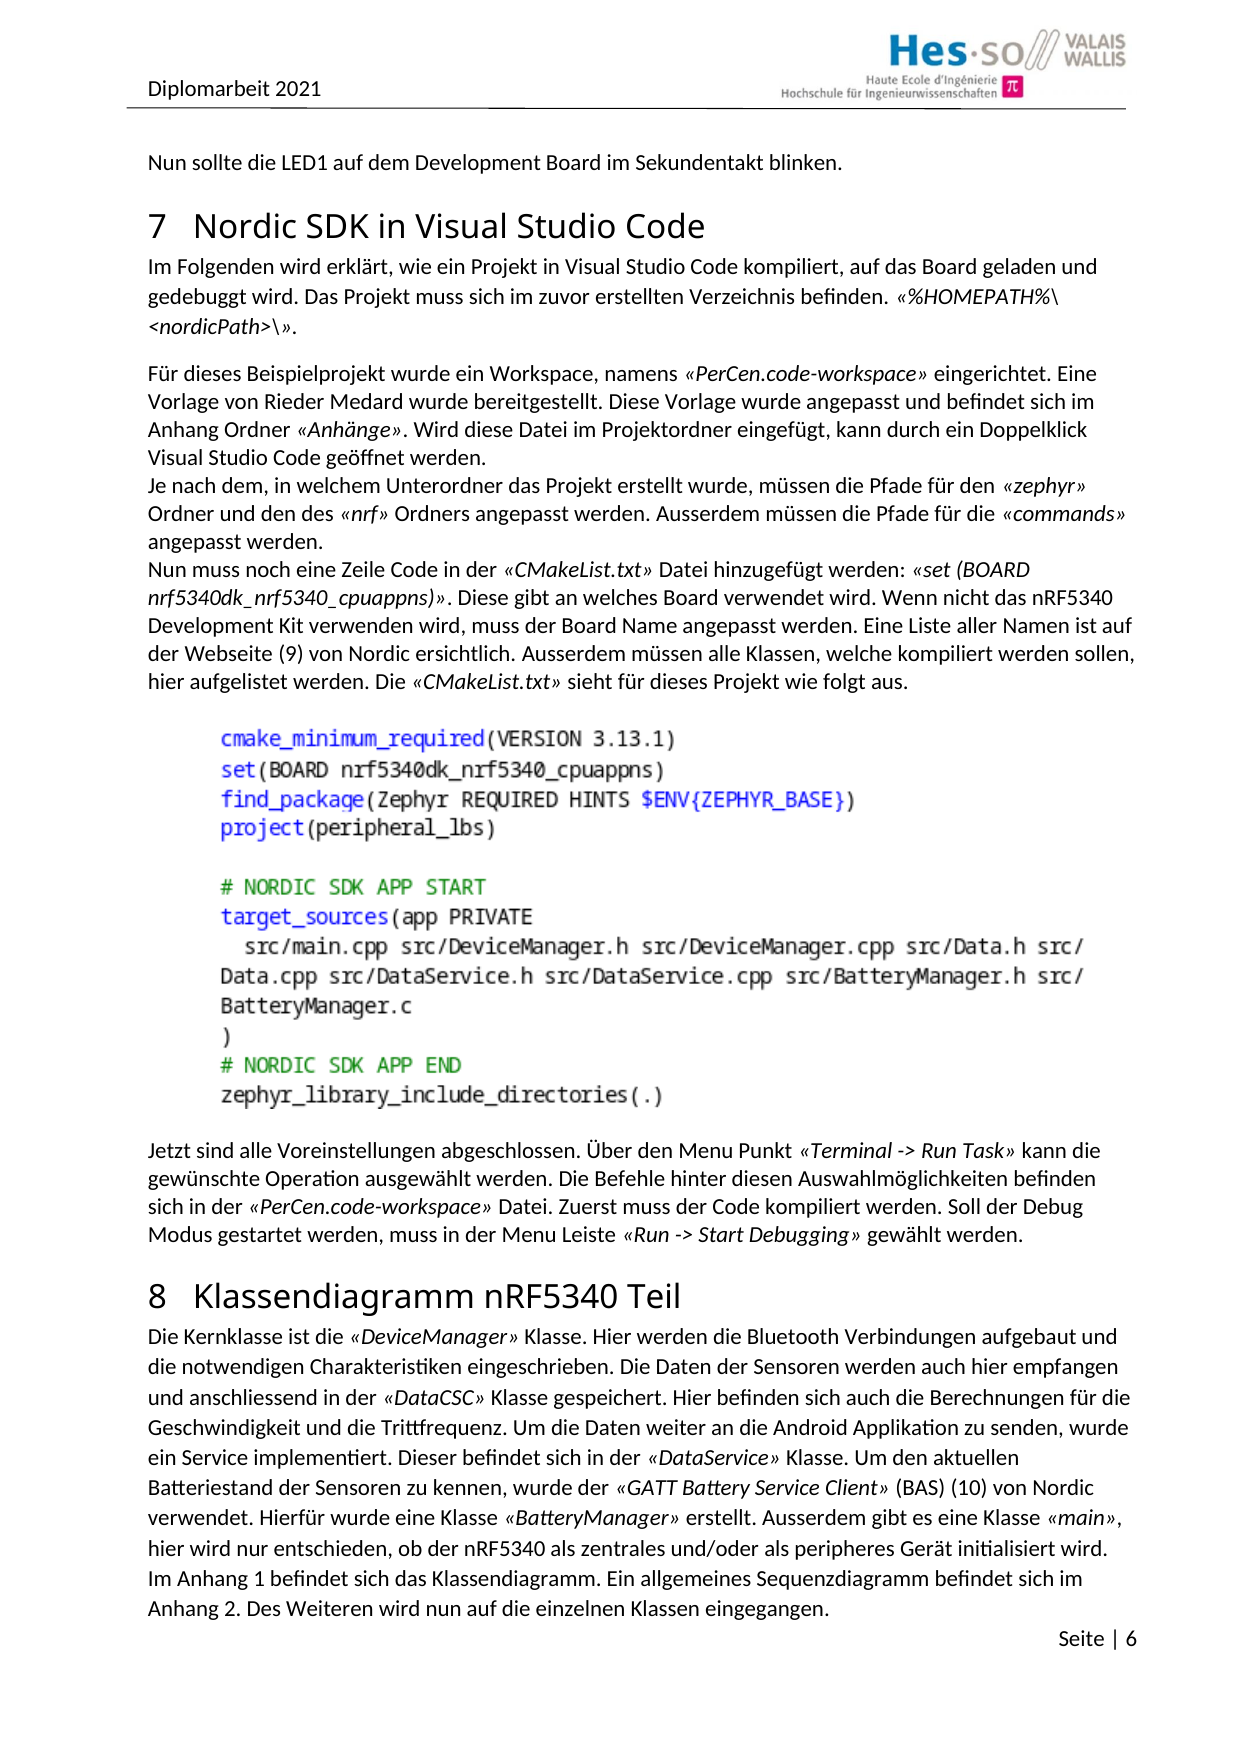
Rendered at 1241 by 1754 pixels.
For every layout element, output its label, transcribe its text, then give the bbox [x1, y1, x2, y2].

text Die Kernklasse ist die «DeviceManager» Klasse. Hier werden die Bluetooth Verbindungen aufgebaut und die notwendigen Charakteristiken eingeschrieben. Die Daten der Sensoren werden auch hier empfangen und anschliessend in der «DataCSC» Klasse gespeichert. Hier befinden sich auch die Berechnungen für die Geschwindigkeit und die Trittfrequenz. Um die Daten weiter an die Android Applikation zu senden, wurde ein Service implementiert. Dieser befindet sich in der «DataService» Klasse. Um den aktuellen Batteriestand der Sensoren zu kennen, wurde der «GATT Battery Service Client» (BAS) von Nordic verwendet. Hierfür wurde eine Klasse «BatteryManager» erstellt. Ausserdem gibt es eine Klasse «main», hier wird nur entschieden, ob der nRF5340 als zentrales und/oder als peripheres Gerät initialisiert wird. Im Anhang 1 befindet sich das Klassendiagramm. Ein allgemeines Sequenzdiagramm befindet sich im Anhang 2. Des Weiteren wird nun auf die einzelnen Klassen eingegangen. [148, 1322, 1137, 1622]
text Jetzt sind alle Voreinstellungen abgeschlossen. Über den Menu Punkt «Terminal -> Run Task» kann die gewünschte Operation ausgewählt werden. Die Befehle hinter diesen Auswahlmöglichkeiten befinden sich in der «PerCen.code-workspace» Datei. Zuerst muss der Code kompiliert werden. Soll der Debug Modus gestartet werden, muss in der Menu Leiste «Run -> Start Debugging» gewählt werden. [148, 723, 1137, 1248]
text Im Folgenden wird erklärt, wie ein Projekt in Visual Studio Code kompiliert, auf das Board geladen und gedebuggt wird. Das Projekt muss sich im zuvor erstellten Verzeichnis befinden. «%HOMEPATH%\<nordicPath>\». [148, 252, 1137, 340]
subtitle Nordic SDK in Visual Studio Code [148, 203, 1137, 248]
subtitle Klassendiagramm nRF5340 Teil [148, 1273, 1137, 1319]
text Nun sollte die LED1 auf dem Development Board im Sekundentakt blinken. [148, 148, 1137, 176]
text Für dieses Beispielprojekt wurde ein Workspace, namens «PerCen.code-workspace» eingerichtet. Eine Vorlage von Rieder Medard wurde bereitgestellt. Diese Vorlage wurde angepasst und befindet sich im Anhang Ordner «Anhänge». Wird diese Datei im Projektordner eingefügt, kann durch ein Doppelklick Visual Studio Code geöffnet werden. Je nach dem, in welchem Unterordner das Projekt erstellt wurde, müssen die Pfade für den «zephyr» Ordner und den des «nrf» Ordners angepasst werden. Ausserdem müssen die Pfade für die «commands» angepasst werden. Nun muss noch eine Zeile Code in der «CMakeList.txt» Datei hinzugefügt werden: «set (BOARD nrf5340dk_nrf5340_cpuappns)». Diese gibt an welches Board verwendet wird. Wenn nicht das nRF5340 Development Kit verwenden wird, muss der Board Name angepasst werden. Eine Liste aller Namen ist auf der Webseite von Nordic ersichtlich. Ausserdem müssen alle Klassen, welche kompiliert werden sollen, hier aufgelistet werden. Die «CMakeList.txt» sieht für dieses Projekt wie folgt aus. [148, 359, 1137, 723]
picture [771, 12, 1137, 119]
